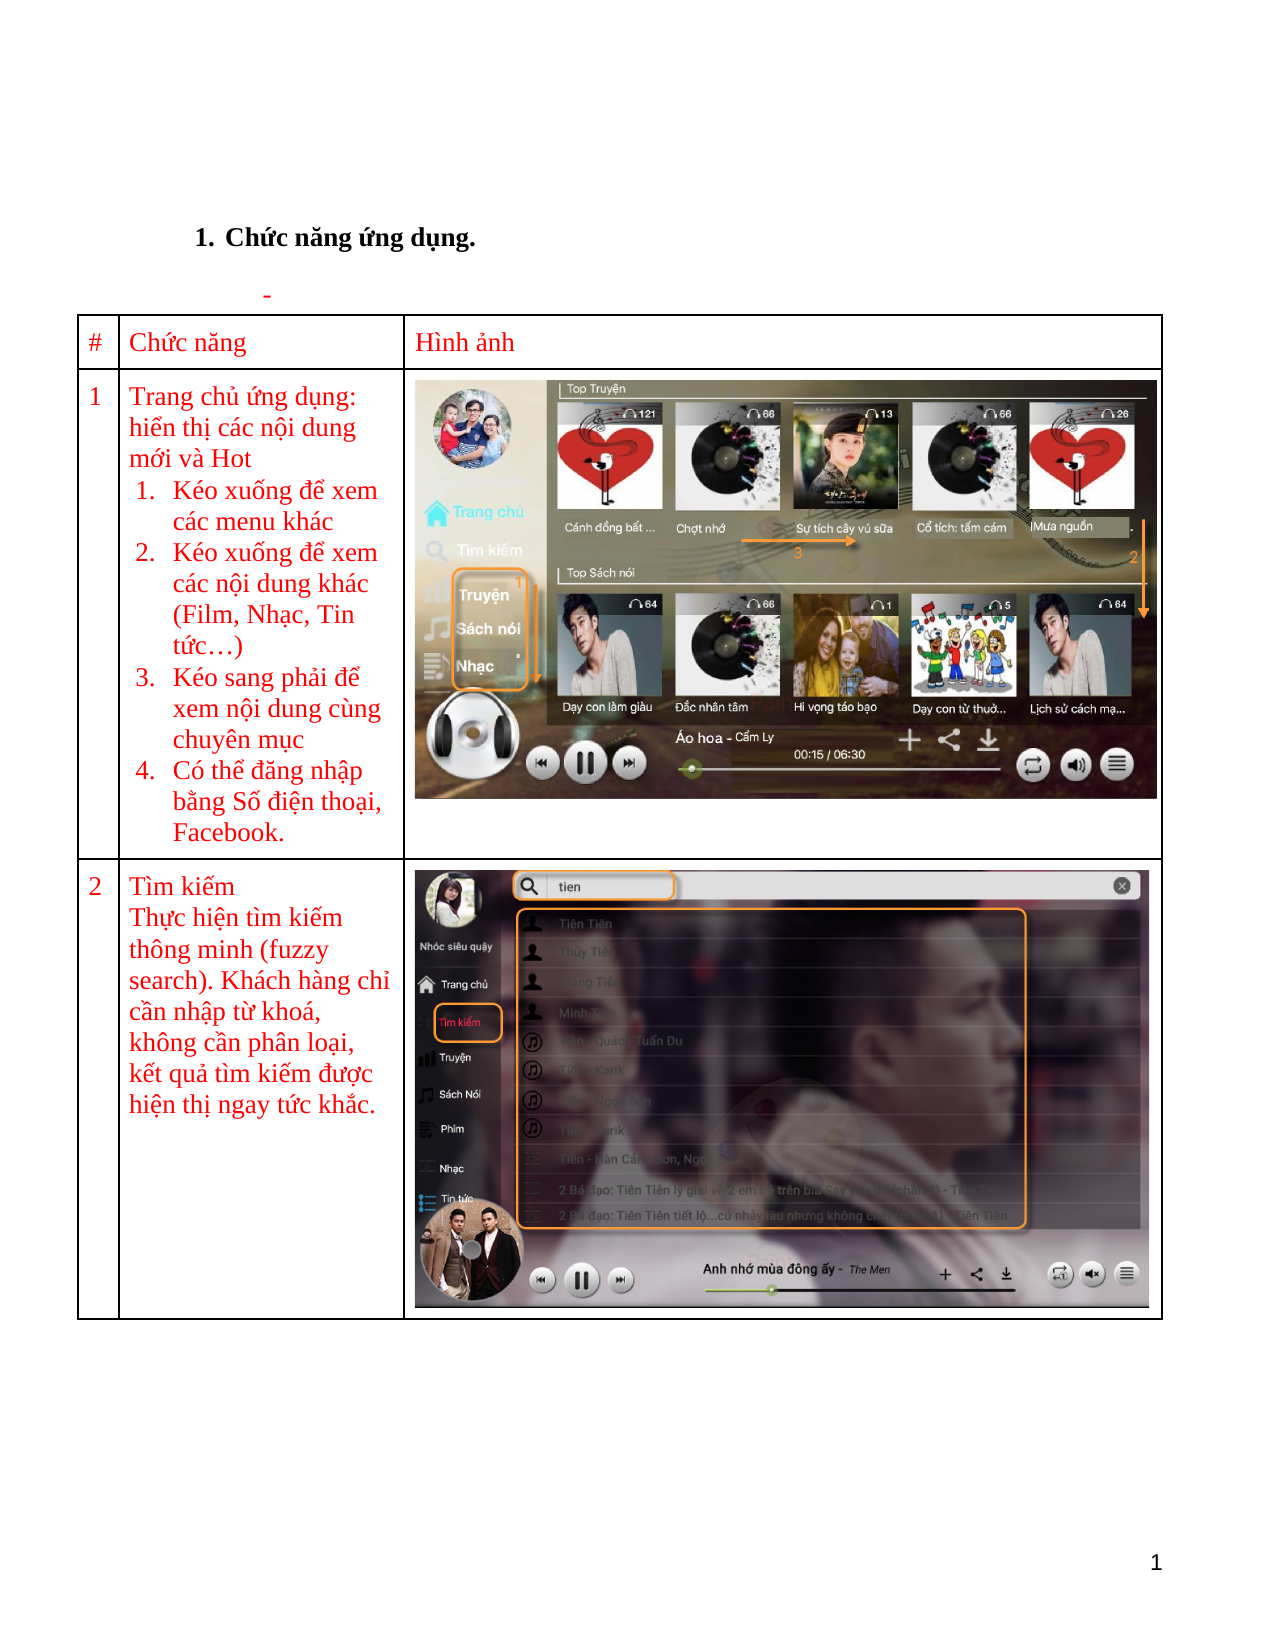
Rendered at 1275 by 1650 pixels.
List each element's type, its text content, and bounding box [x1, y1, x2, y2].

table_header # [79, 316, 118, 368]
table_cell Trang chủ ứng dụng: hiển thị các nội dung mới và Hot Kéo xuống để xem các menu khác Kéo xuống để xem các nội dung khác (Film, Nhạc, Tin tức…) Kéo sang phải để xem nội dung cùng chuyên mục Có thể đăng nhập bằng Số điện thoại, Facebook. [120, 370, 403, 858]
table_header Chức năng [120, 316, 403, 368]
table_cell 1 [79, 370, 118, 858]
table_cell [405, 860, 1161, 1318]
table_header Hình ảnh [405, 316, 1161, 368]
list Chức năng ứng dụng. [165, 221, 1162, 253]
table_cell 2 [79, 860, 118, 1318]
picture [414, 870, 1150, 1308]
picture [414, 380, 1157, 799]
table_cell [405, 370, 1161, 858]
table_cell Tìm kiếm Thực hiện tìm kiếm thông minh (fuzzy search). Khách hàng chỉ cần nhập từ khoá, không cần phân loại, kết quả tìm kiếm được hiện thị ngay tức khắc. [120, 860, 403, 1318]
